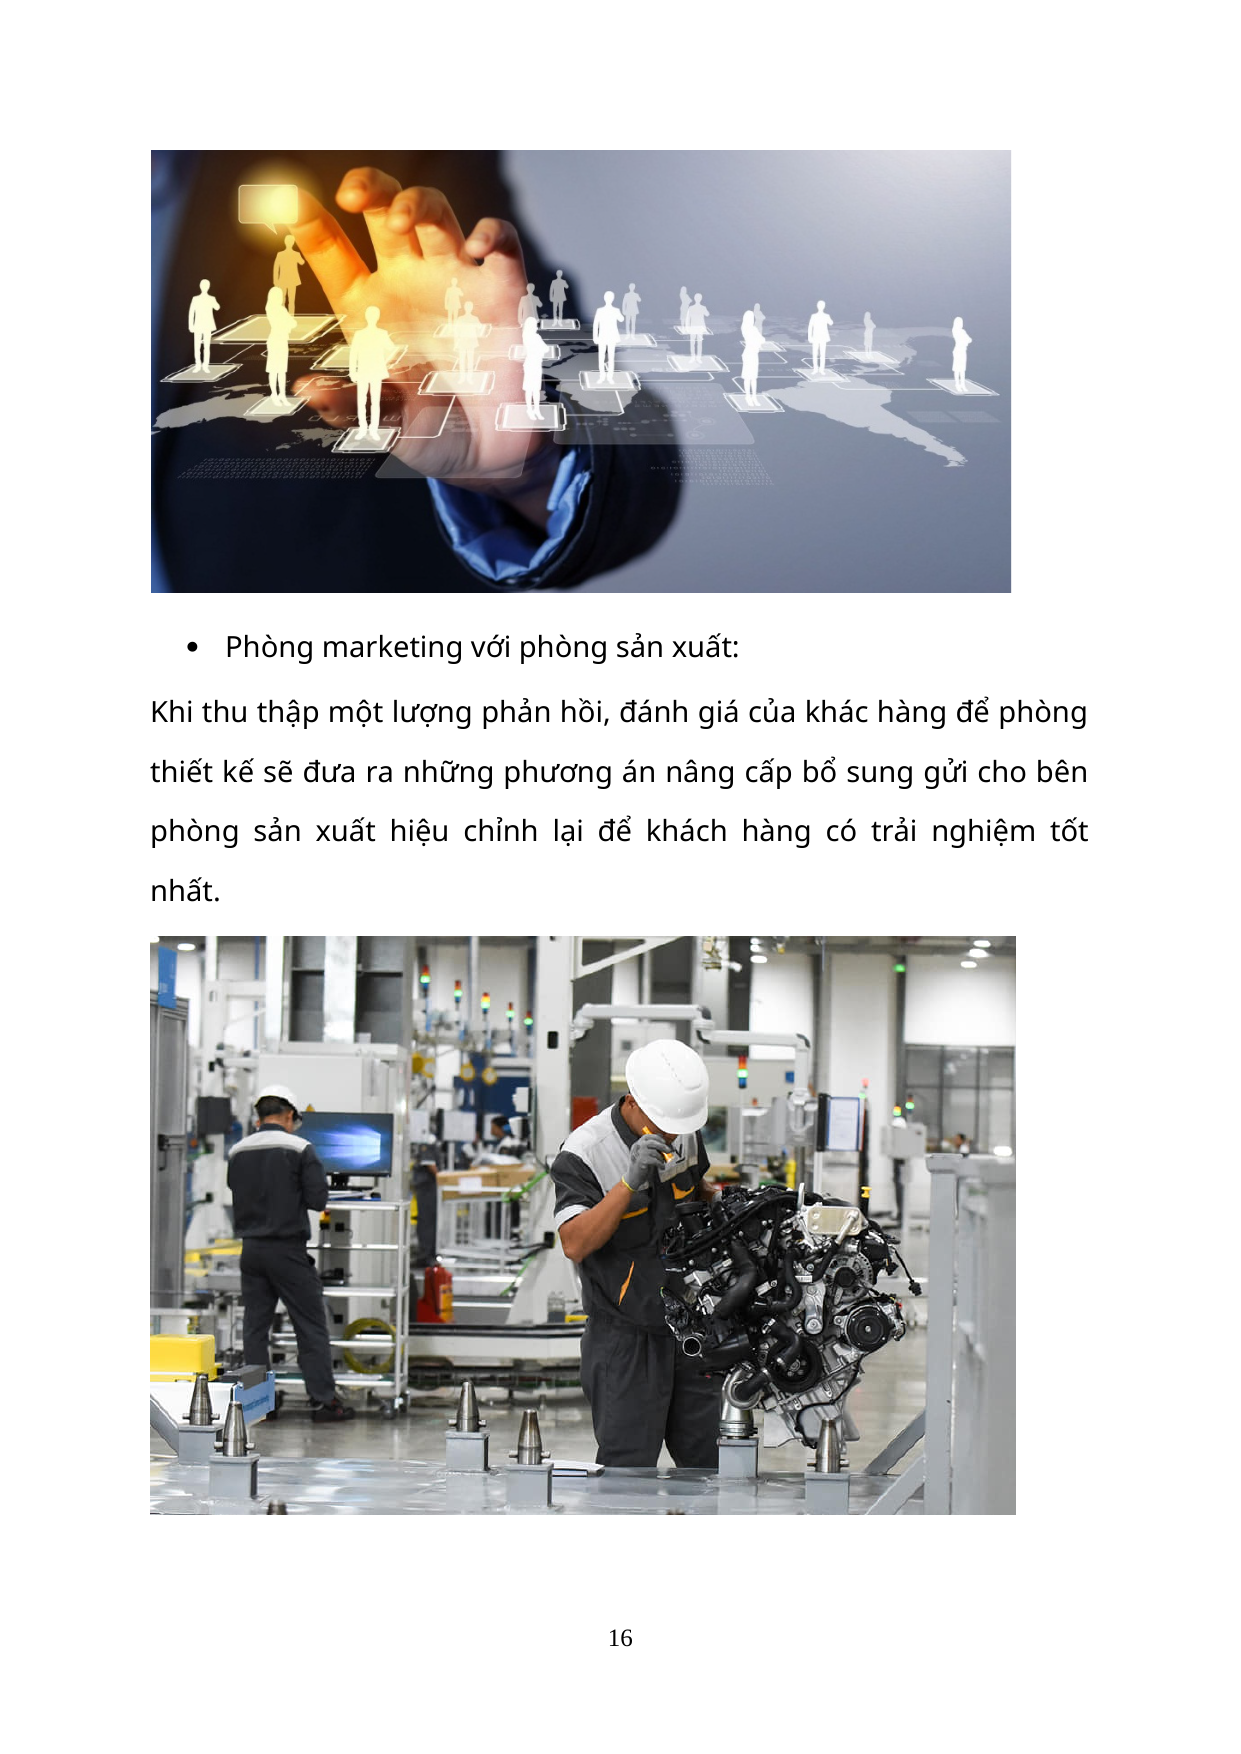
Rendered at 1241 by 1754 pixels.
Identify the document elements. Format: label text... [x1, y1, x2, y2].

text Khi thu thập một lượng phản hồi, đánh giá của khác hàng để phòng thiết kế sẽ đưa ra những phương án nâng cấp bổ sung gửi cho bên phòng sản xuất hiệu chỉnh lại để khách hàng có trải nghiệm tốt nhất. [150, 692, 1090, 910]
picture [150, 936, 1016, 1515]
list Phòng marketing với phòng sản xuất: [187, 626, 1090, 666]
picture [150, 150, 1012, 596]
